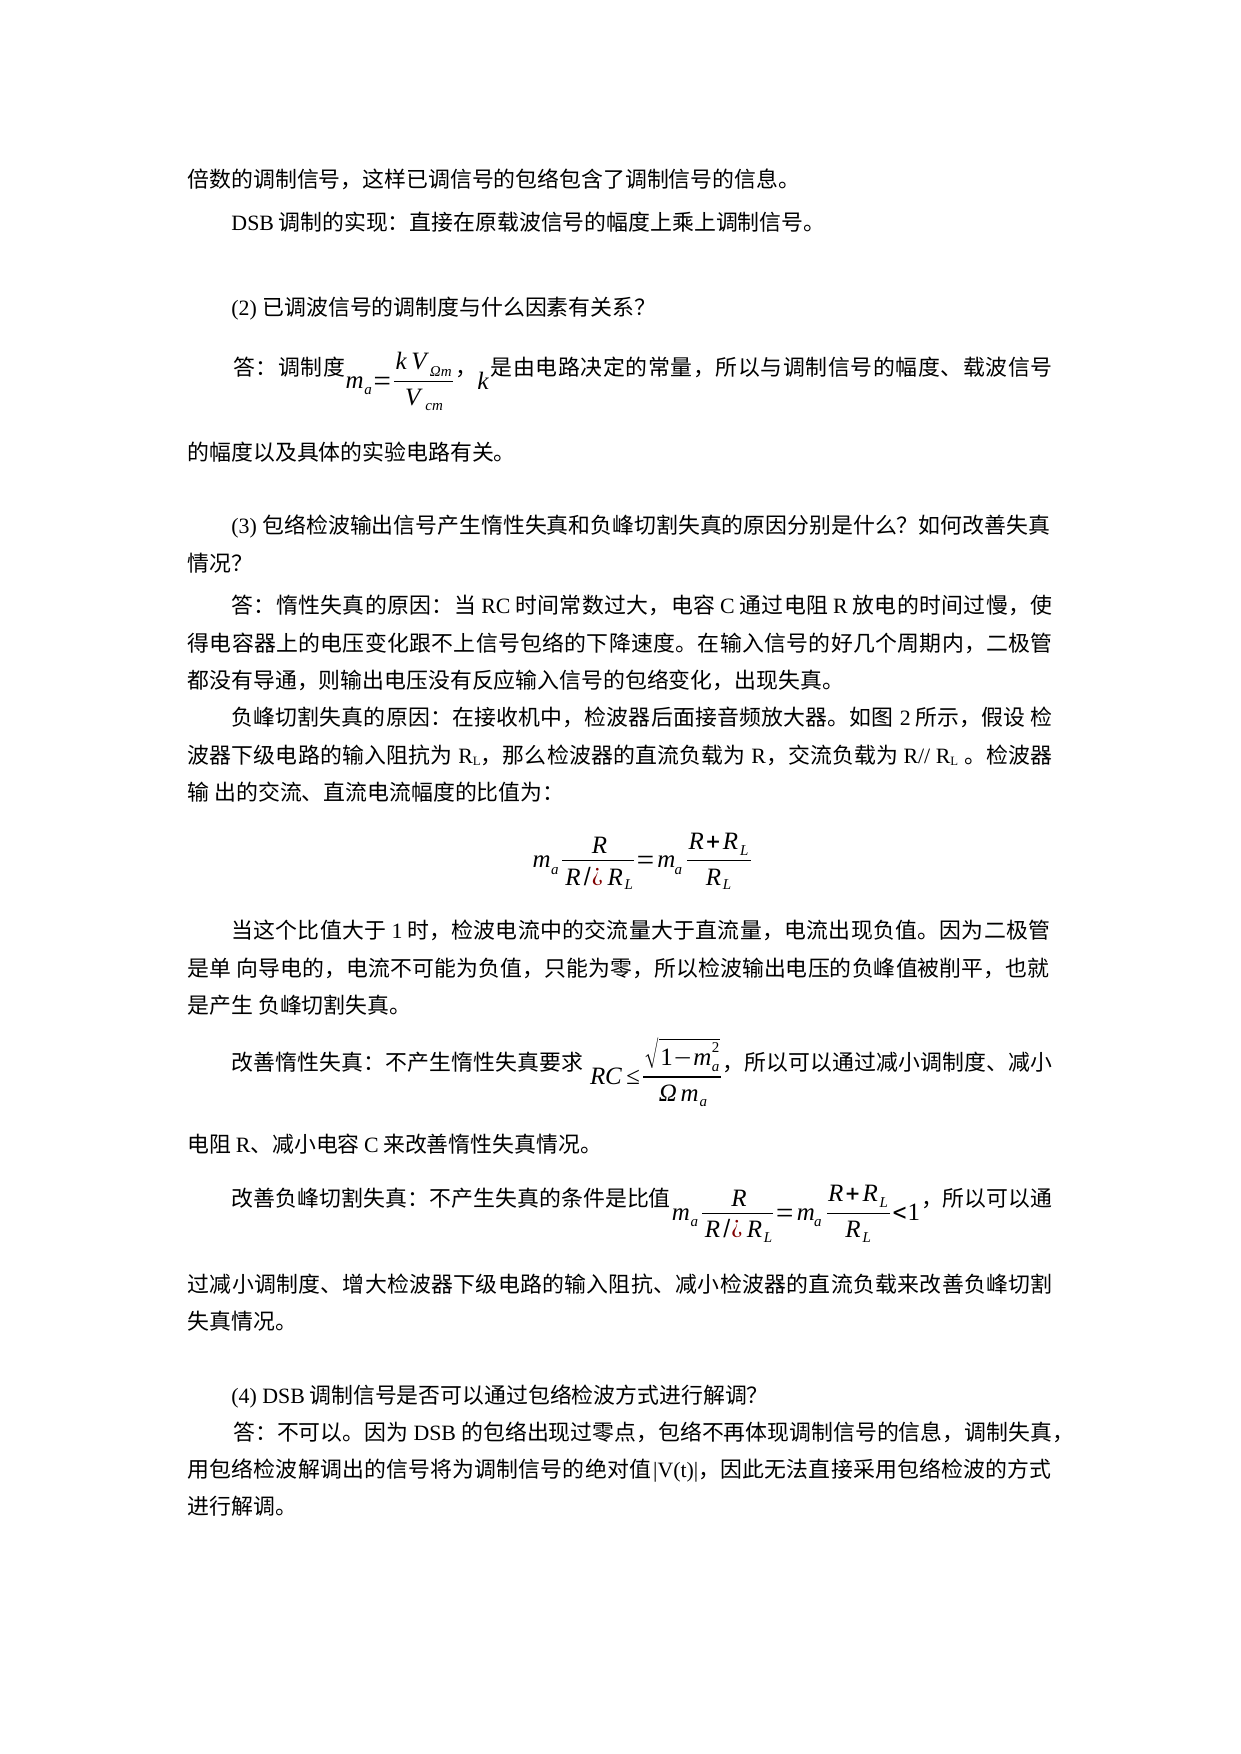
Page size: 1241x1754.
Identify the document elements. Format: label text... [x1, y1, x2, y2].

text (4) DSB调制信号是否可以通过包络检波方式进行解调？ [187, 1377, 1053, 1410]
text 当这个比值大于1时，检波电流中的交流量大于直流量，电流出现负值。因为二极管是单 向导电的，电流不可能为负值，只能为零，所以检波输出电压的负峰值被削平，也就是产生 负峰切割失真。 [187, 913, 1053, 1020]
text 改善负峰切割失真：不产生失真的条件是比值，所以可以通过减小调制度、增大检波器下级电路的输入阻抗、减小检波器的直流负载来改善负峰切割失真情况。 [187, 1164, 1053, 1336]
text 答：不可以。因为 DSB 的包络出现过零点，包络不再体现调制信号的信息，调制失真，用包络检波解调出的信号将为调制信号的绝对值|V(t)|，因此无法直接采用包络检波的方式进行解调。 [187, 1414, 1053, 1521]
text 改善惰性失真：不产生惰性失真要求 ，所以可以通过减小调制度、减小电阻R、减小电容C来改善惰性失真情况。 [187, 1025, 1053, 1159]
text 负峰切割失真的原因：在接收机中，检波器后面接音频放大器。如图2所示，假设 检波器下级电路的输入阻抗为RL，那么检波器的直流负载为R，交流负载为R// RL 。检波器输 出的交流、直流电流幅度的比值为： [187, 700, 1053, 807]
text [187, 162, 1053, 194]
text (2) 已调波信号的调制度与什么因素有关系？ [187, 289, 1053, 322]
text 答：调制度，是由电路决定的常量，所以与调制信号的幅度、载波信号的幅度以及具体的实验电路有关。 [187, 332, 1053, 467]
text DSB调制的实现：直接在原载波信号的幅度上乘上调制信号。 [187, 205, 1053, 237]
text (3) 包络检波输出信号产生惰性失真和负峰切割失真的原因分别是什么？如何改善失真情况？ [187, 508, 1053, 578]
text 答：惰性失真的原因：当RC时间常数过大，电容C通过电阻R放电的时间过慢，使得电容器上的电压变化跟不上信号包络的下降速度。在输入信号的好几个周期内，二极管都没有导通，则输出电压没有反应输入信号的包络变化，出现失真。 [187, 588, 1053, 695]
